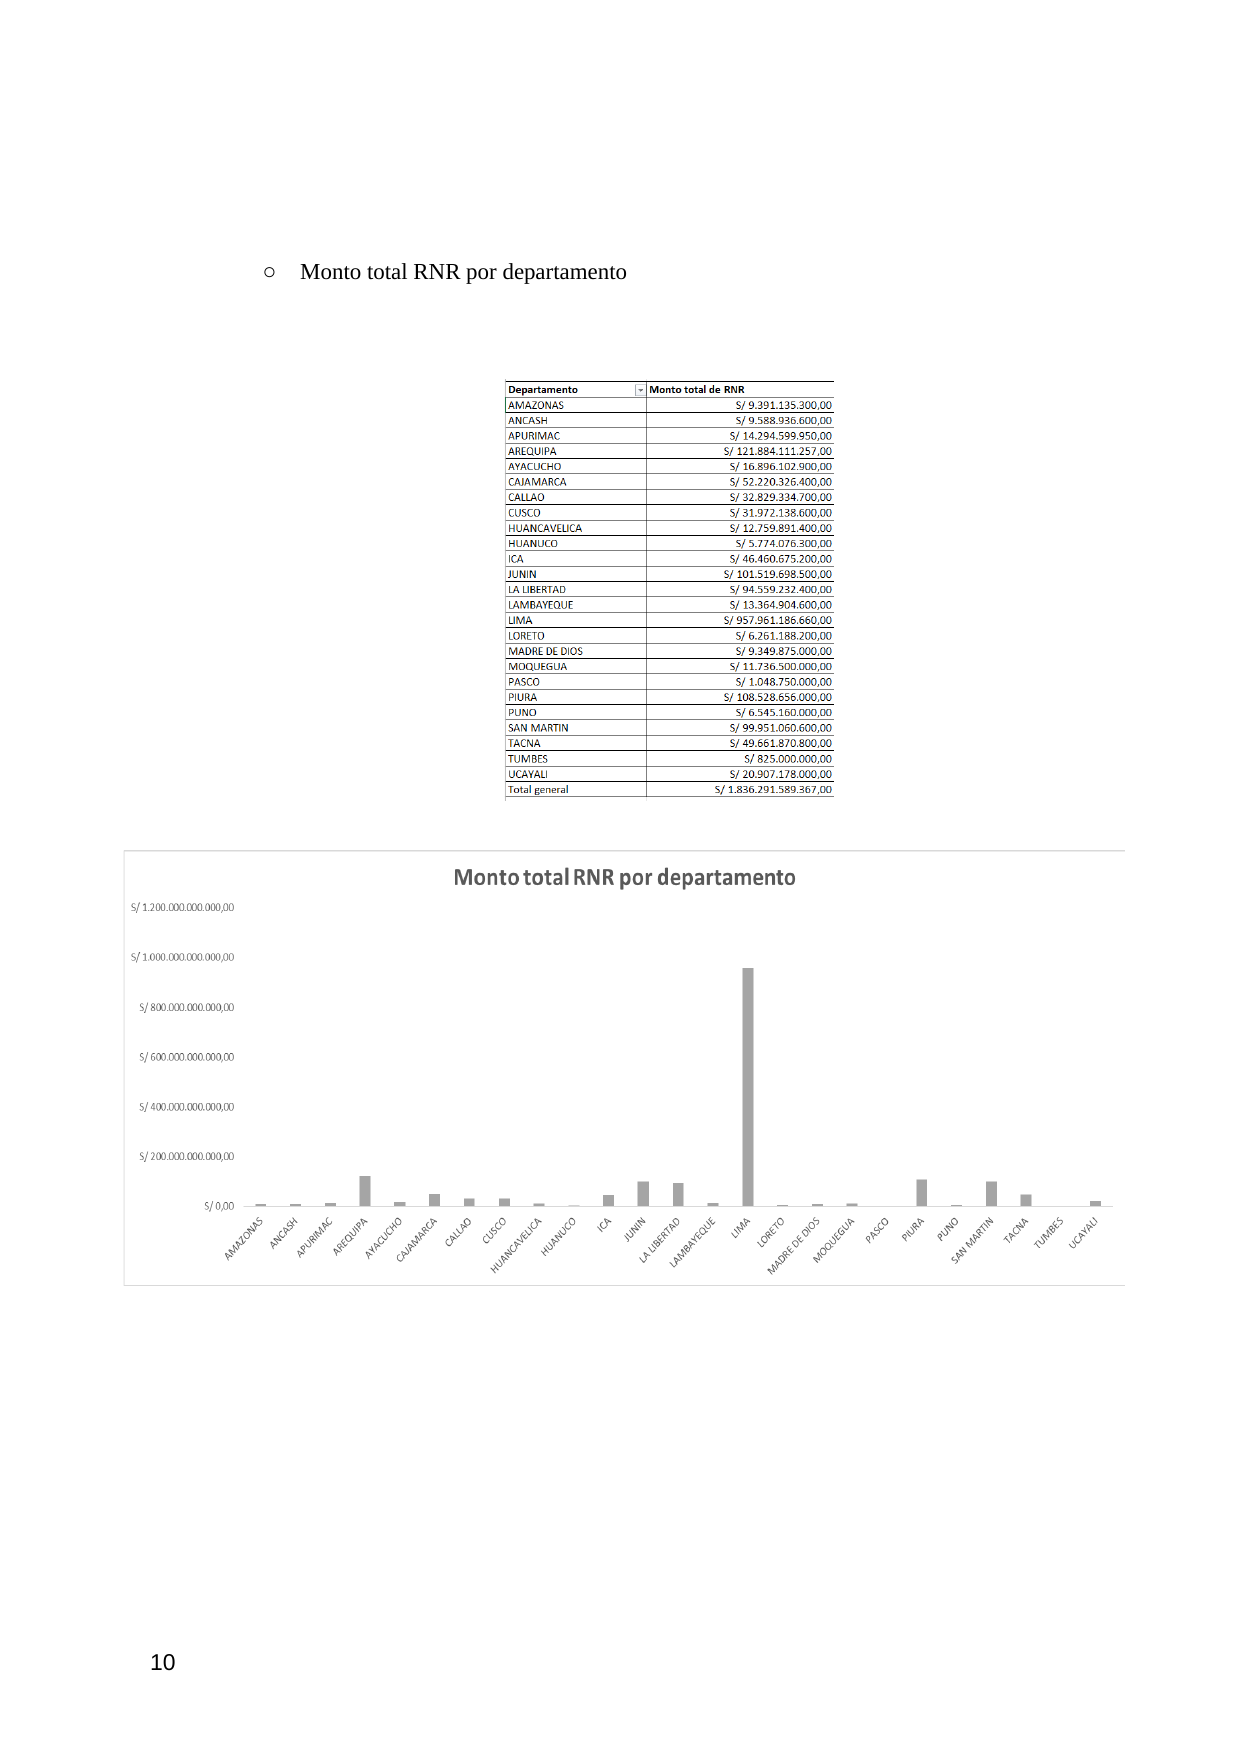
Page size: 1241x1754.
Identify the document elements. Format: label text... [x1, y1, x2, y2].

picture [123, 850, 1125, 1286]
list Monto total RNR por departamento [262, 258, 1090, 284]
picture [504, 379, 834, 801]
